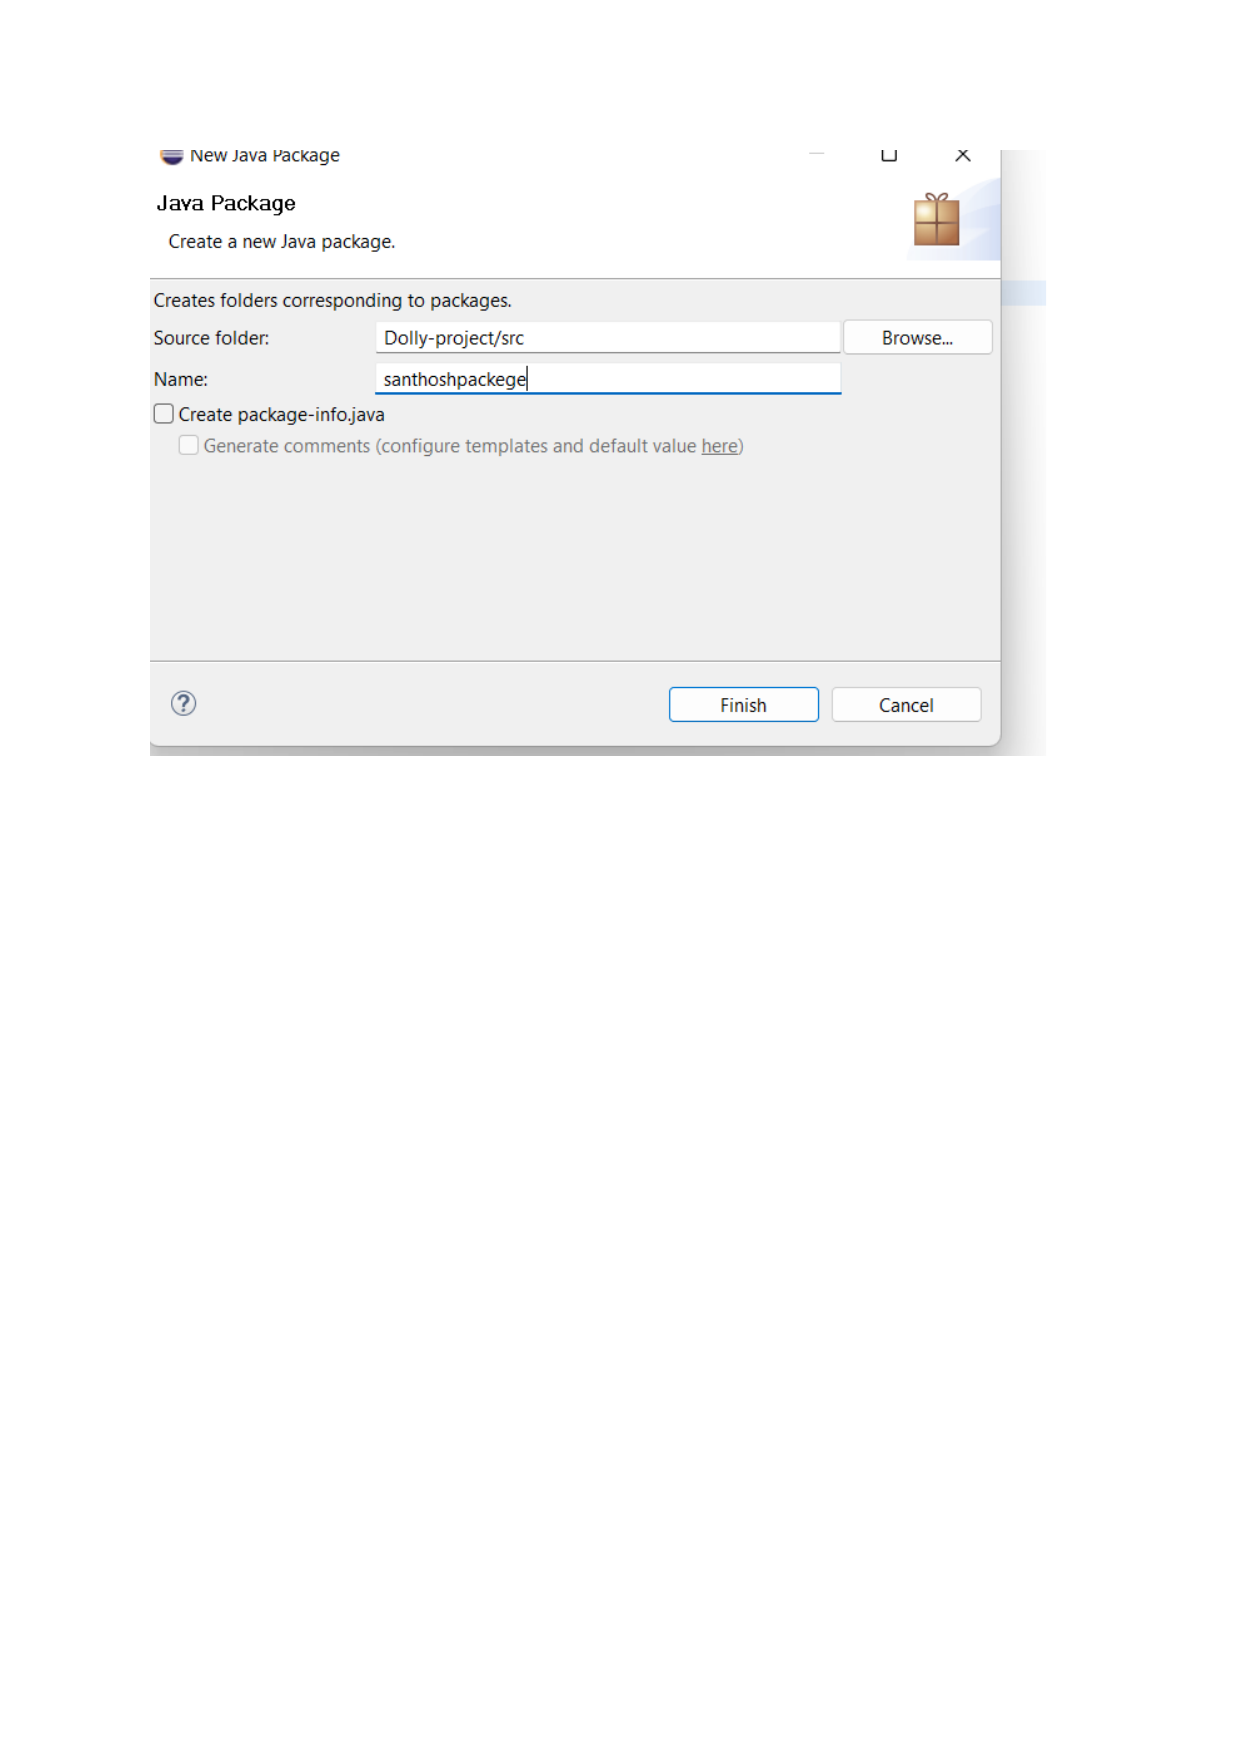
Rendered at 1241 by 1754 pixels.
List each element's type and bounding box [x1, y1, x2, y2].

picture [150, 150, 1047, 756]
